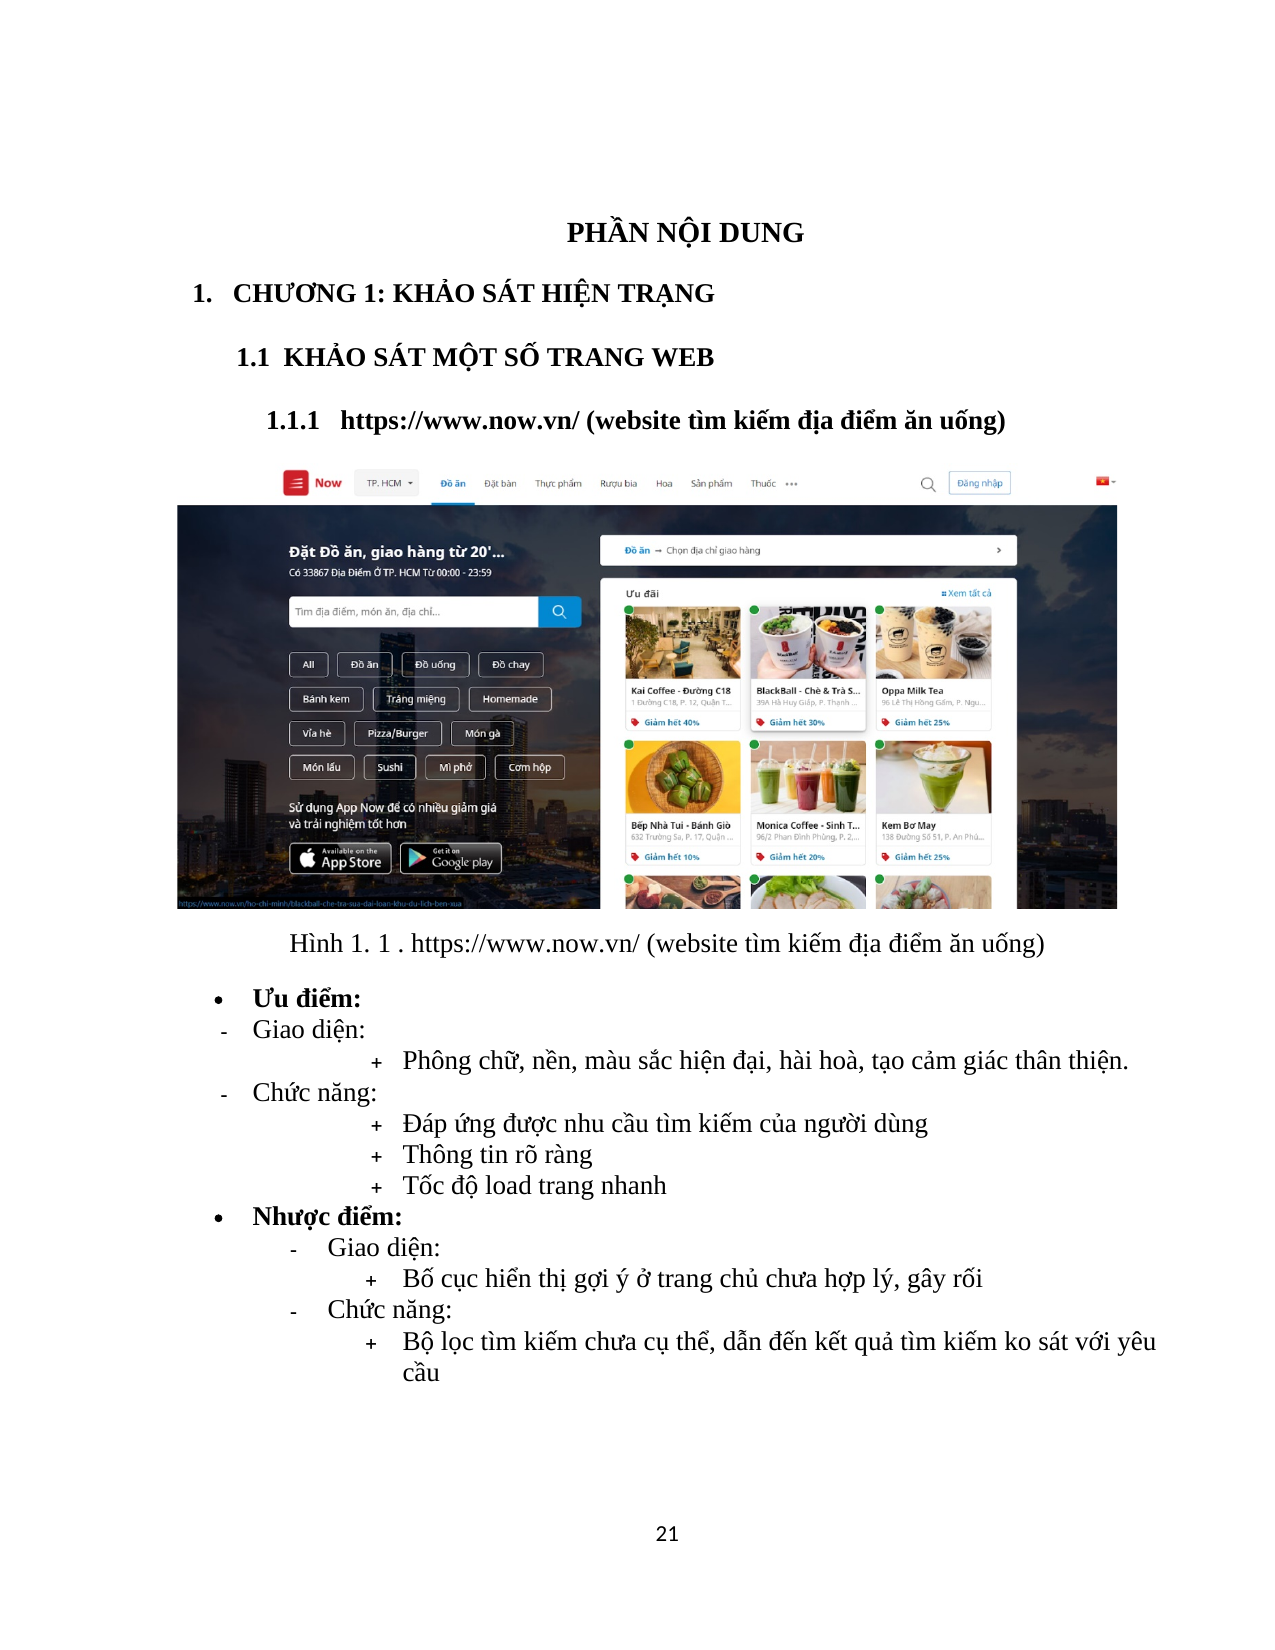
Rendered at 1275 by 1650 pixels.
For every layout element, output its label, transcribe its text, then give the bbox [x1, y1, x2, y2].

list Bộ lọc tìm kiếm chưa cụ thể, dẫn đến kết quả tìm kiếm ko sát với yêu cầu [365, 1325, 1157, 1387]
list Chức năng: [177, 1076, 1157, 1107]
list Tốc độ load trang nhanh [327, 1169, 1157, 1200]
list Bố cục hiển thị gợi ý ở trang chủ chưa hợp lý, gây rối [365, 1262, 1157, 1294]
list Thông tin rõ ràng [327, 1138, 1157, 1169]
picture [177, 463, 1118, 909]
list Đáp ứng được nhu cầu tìm kiếm của người dùng [327, 1107, 1157, 1138]
list Phông chữ, nền, màu sắc hiện đại, hài hoà, tạo cảm giác thân thiện. [327, 1044, 1157, 1076]
text Hình 1. 1 . https://www.now.vn/ (website tìm kiếm địa điểm ăn uống) [177, 927, 1157, 958]
list Giao diện: [290, 1231, 1157, 1262]
list Chức năng: [290, 1294, 1157, 1325]
list Nhược điểm: [215, 1200, 1157, 1231]
text 1.1 KHẢO SÁT MỘT SỐ TRANG WEB [236, 341, 1157, 372]
list Giao diện: [177, 1013, 1157, 1044]
text 1. CHƯƠNG 1: KHẢO SÁT HIỆN TRẠNG [192, 277, 1157, 309]
text 1.1.1 https://www.now.vn/ (website tìm kiếm địa điểm ăn uống) [266, 404, 1157, 435]
list Ưu điểm: [215, 982, 1157, 1013]
text PHẦN NỘI DUNG [215, 215, 1157, 248]
